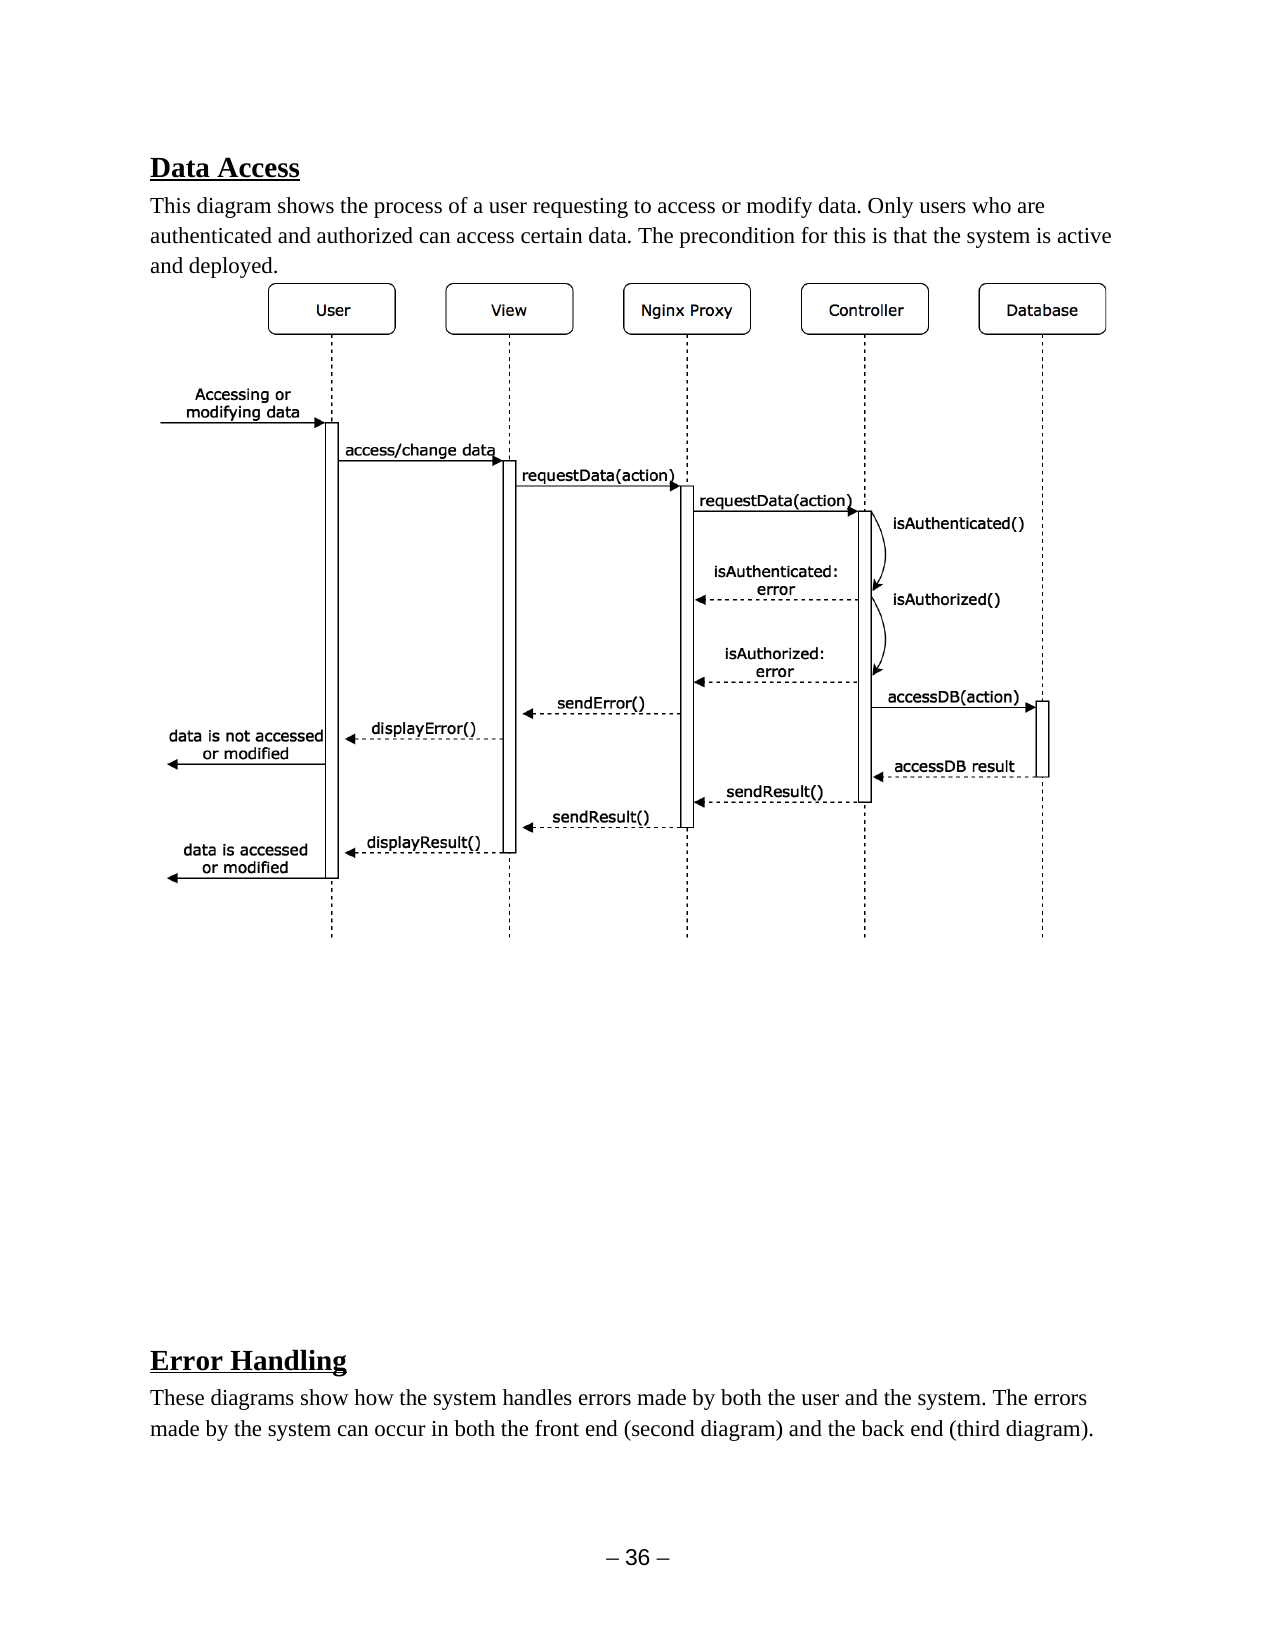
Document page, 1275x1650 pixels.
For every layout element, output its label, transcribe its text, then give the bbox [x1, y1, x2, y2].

text This diagram shows the process of a user requesting to access or modify data. Only users who are authenticated and authorized can access certain data. The precondition for this is that the system is active and deployed. [150, 192, 1125, 279]
subtitle Data Access [150, 150, 1125, 183]
subtitle Error Handling [150, 1343, 1125, 1376]
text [150, 1384, 1125, 1441]
picture [150, 282, 1107, 943]
